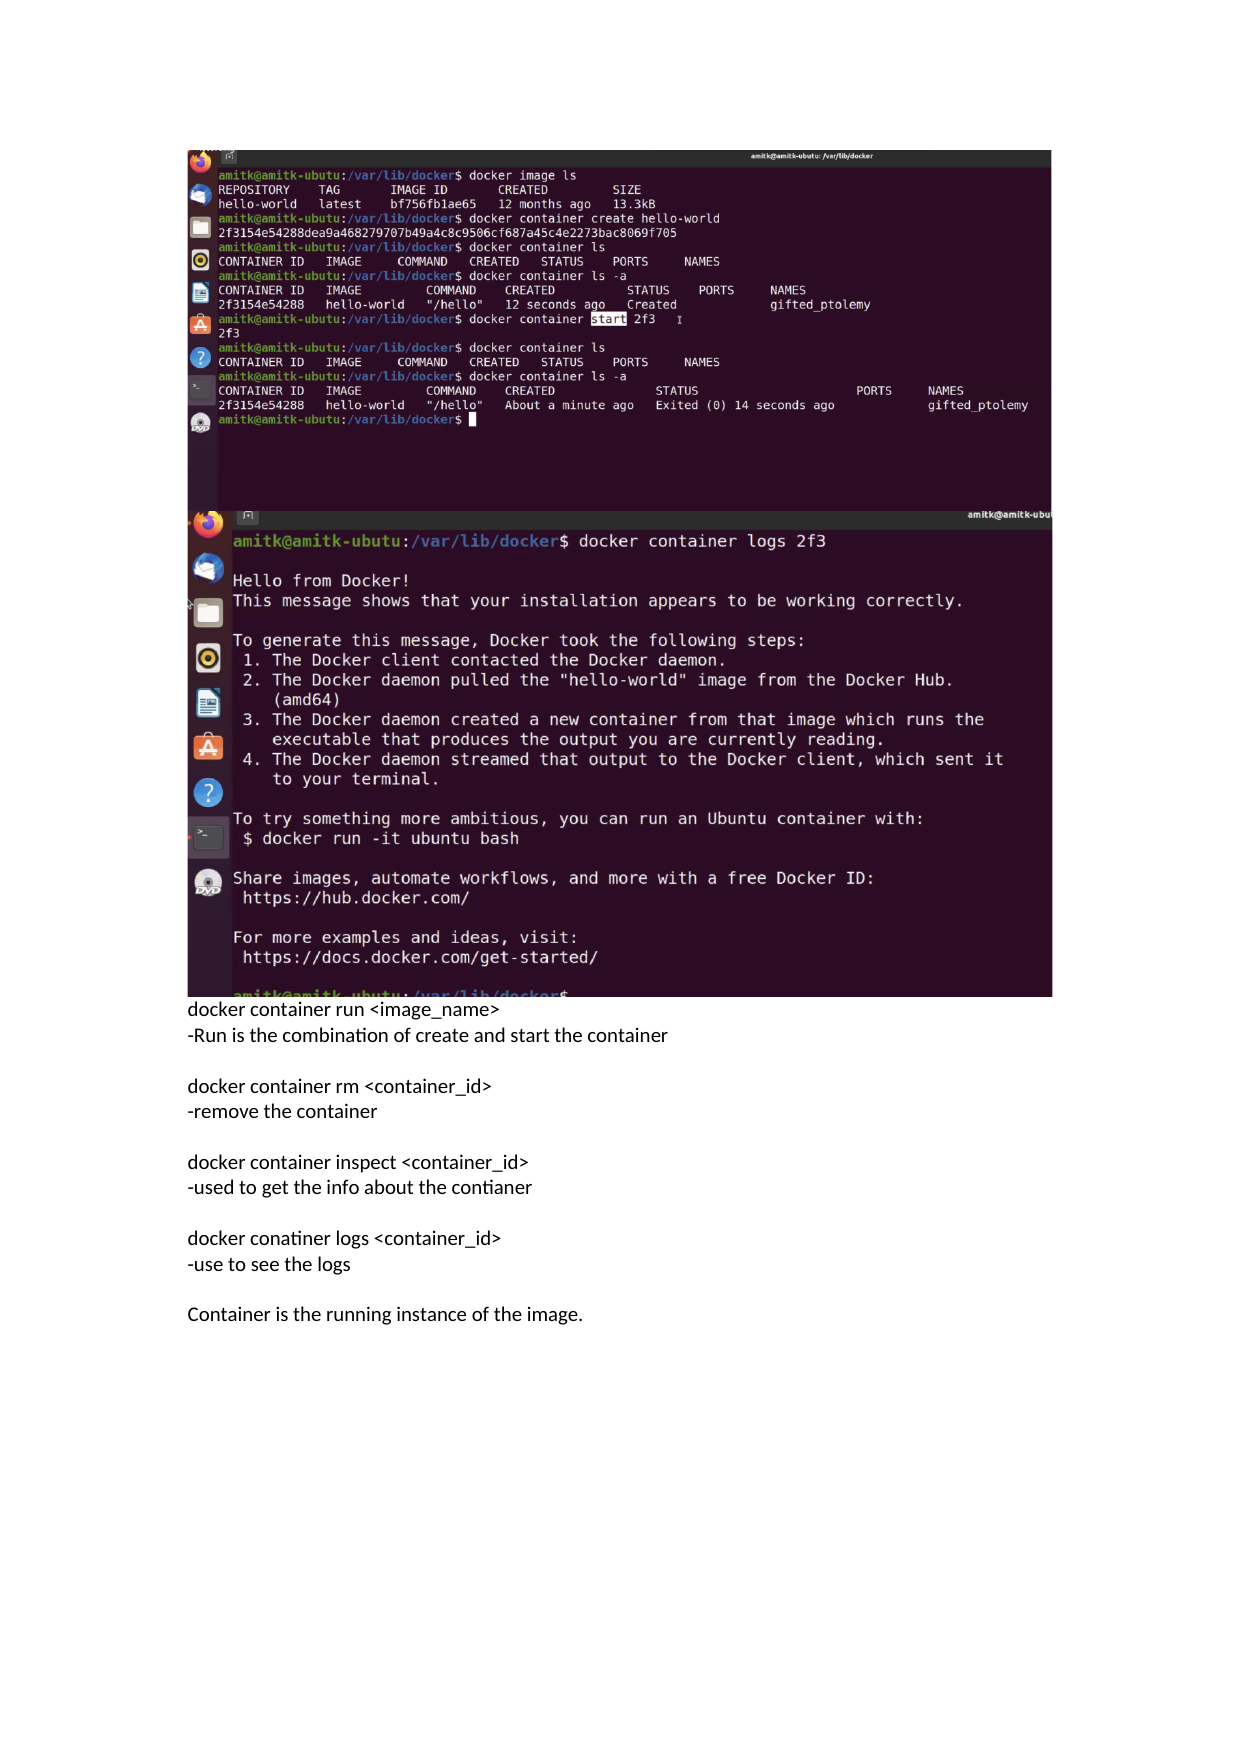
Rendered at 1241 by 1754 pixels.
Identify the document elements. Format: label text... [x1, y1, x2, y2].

picture [187, 150, 1053, 997]
text -remove the container [187, 1098, 1053, 1124]
text Container is the running instance of the image. [187, 1302, 1053, 1327]
text -used to get the info about the contianer [187, 1174, 1053, 1200]
text -Run is the combination of create and start the container [187, 1022, 1053, 1047]
text -use to see the logs [187, 1251, 1053, 1276]
text docker container rm <container_id> [187, 1073, 1053, 1098]
text docker conatiner logs <container_id> [187, 1225, 1053, 1251]
text docker container run <image_name> [187, 997, 1053, 1022]
text docker container inspect <container_id> [187, 1149, 1053, 1174]
